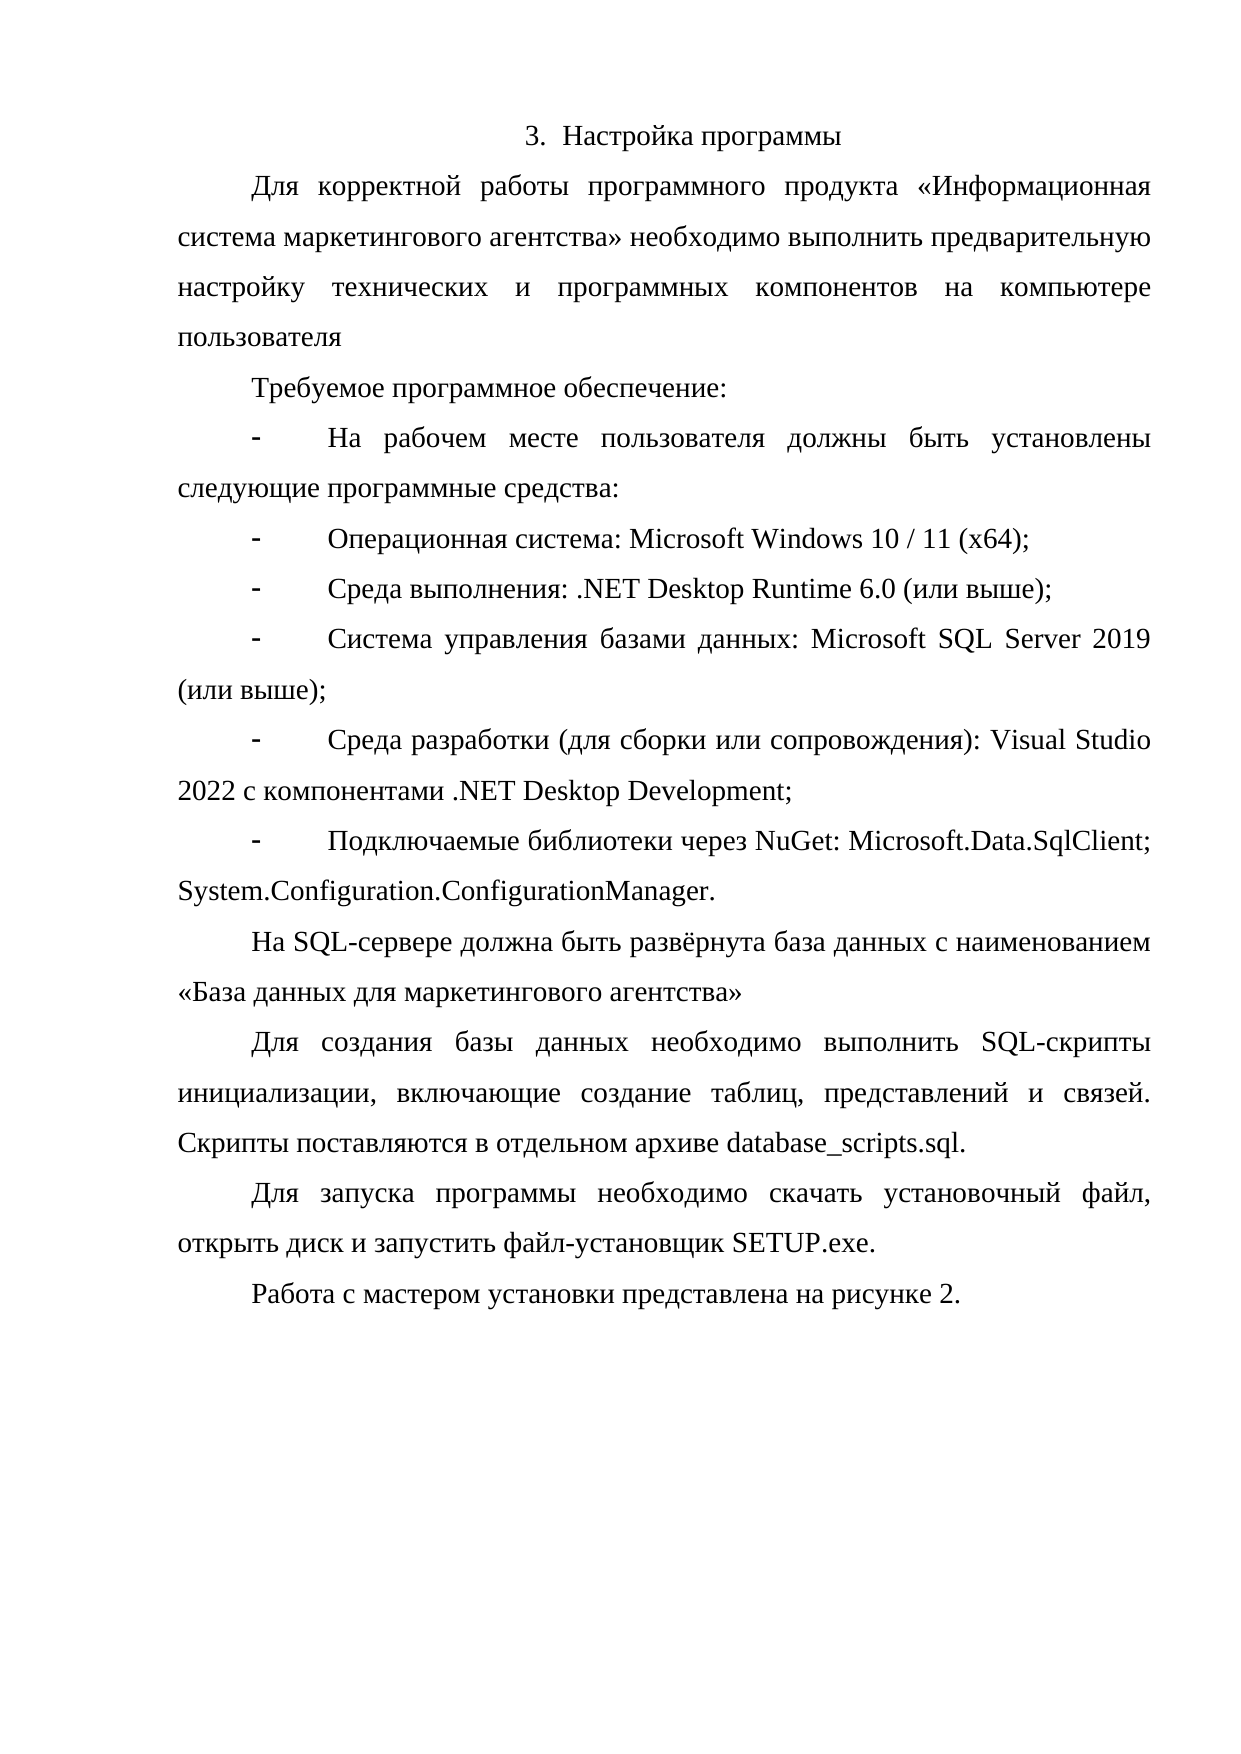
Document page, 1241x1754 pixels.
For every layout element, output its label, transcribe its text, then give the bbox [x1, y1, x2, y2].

text Для запуска программы необходимо скачать установочный файл, открыть диск и запустить файл-установщик SETUP.exe. [177, 1175, 1152, 1259]
list На SQL-сервере должна быть развёрнута база данных с наименованием «База данных для маркетингового агентства» [177, 924, 1152, 1008]
list Среда выполнения: .NET Desktop Runtime 6.0 (или выше); [177, 571, 1152, 605]
text Работа с мастером установки представлена на рисунке 2. [177, 1276, 1152, 1309]
list Для создания базы данных необходимо выполнить SQL-скрипты инициализации, включающие создание таблиц, представлений и связей. Скрипты поставляются в отдельном архиве database_scripts.sql. [177, 1024, 1152, 1158]
list На рабочем месте пользователя должны быть установлены следующие программные средства: [177, 420, 1152, 504]
text Для корректной работы программного продукта «Информационная система маркетингового агентства» необходимо выполнить предварительную настройку технических и программных компонентов на компьютере пользователя [177, 168, 1152, 353]
text Требуемое программное обеспечение: [177, 370, 1152, 403]
list Система управления базами данных: Microsoft SQL Server 2019 (или выше); [177, 622, 1152, 706]
list Операционная система: Microsoft Windows 10 / 11 (x64); [177, 521, 1152, 554]
list Среда разработки (для сборки или сопровождения): Visual Studio 2022 с компонентами .NET Desktop Development; [177, 722, 1152, 806]
list Подключаемые библиотеки через NuGet: Microsoft.Data.SqlClient; System.Configuration.ConfigurationManager. [177, 823, 1152, 907]
list Настройка программы [215, 118, 1152, 152]
